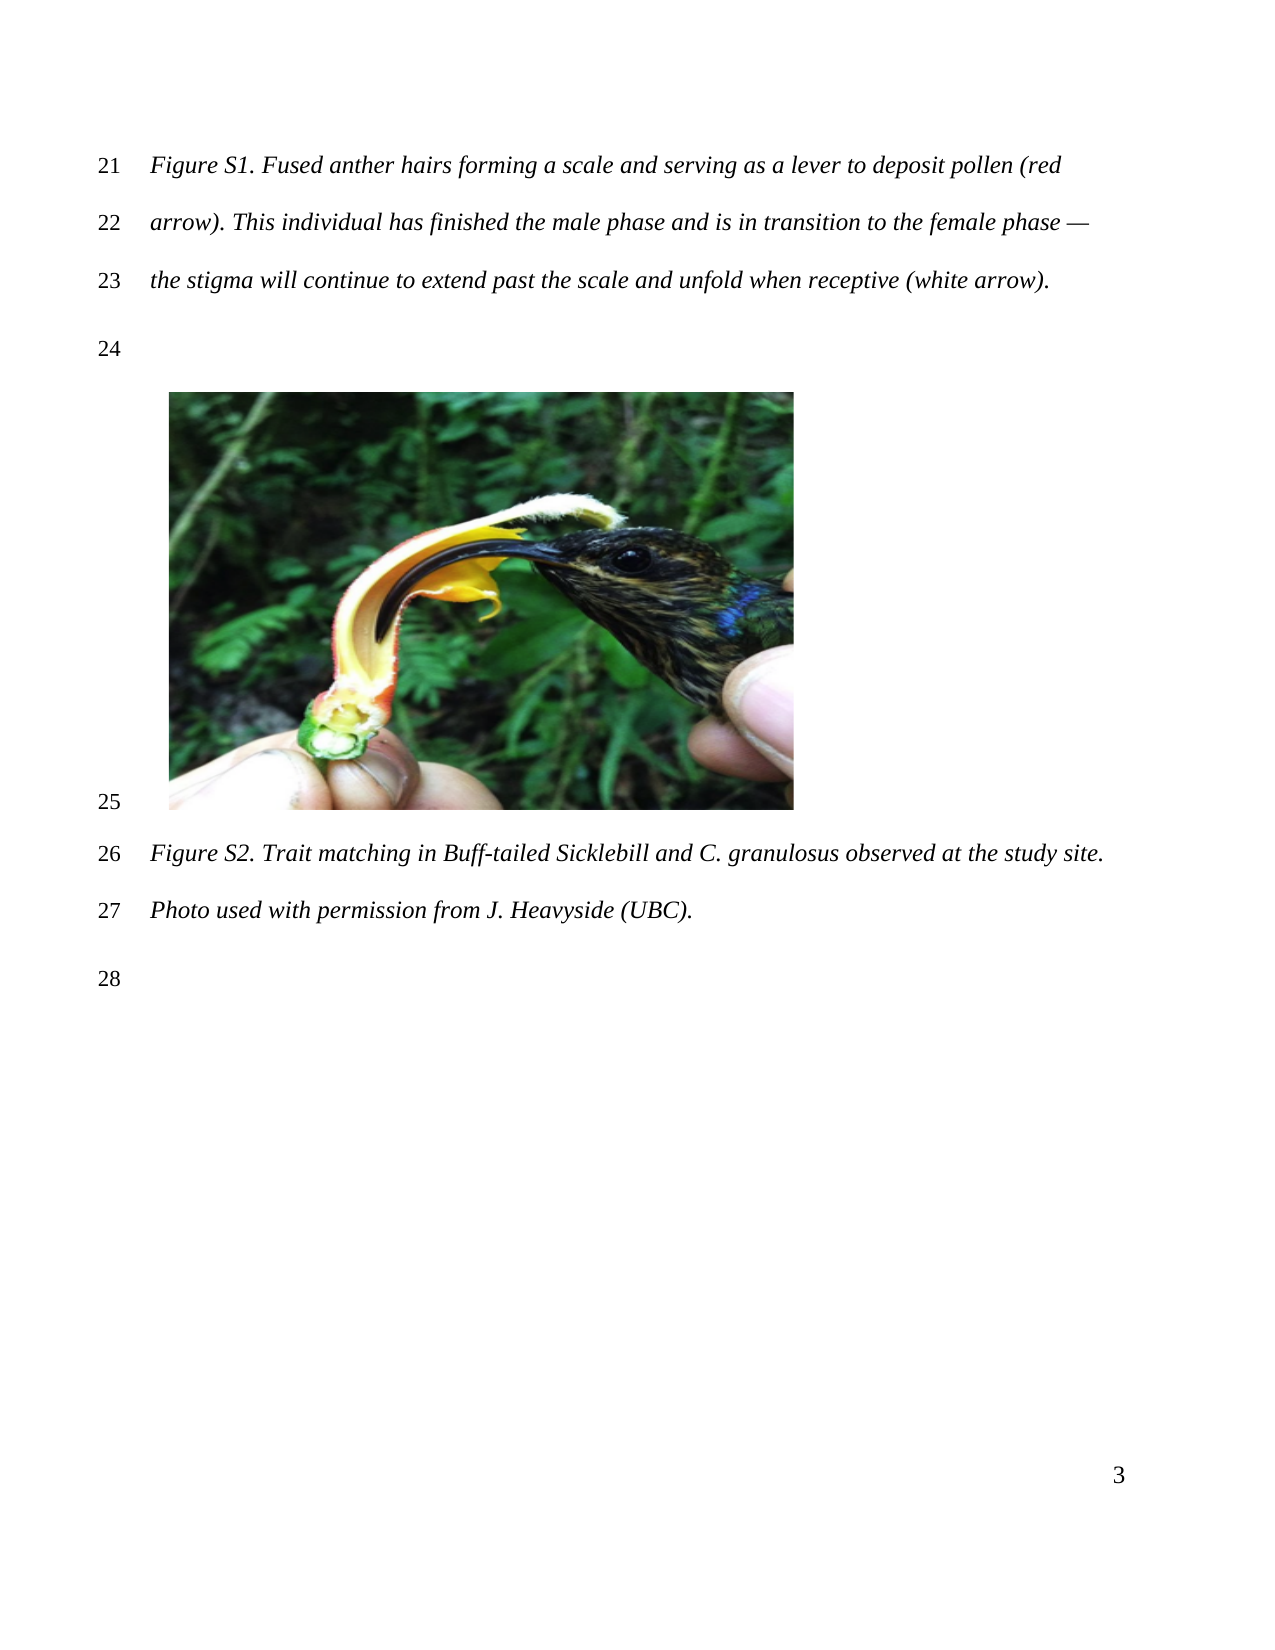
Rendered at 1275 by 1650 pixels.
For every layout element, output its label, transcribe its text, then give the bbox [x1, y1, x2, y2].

text Figure S2. Trait matching in Buff-tailed Sicklebill and C. granulosus observed at the study site. Photo used with permission from J. Heavyside (UBC). [150, 838, 1125, 924]
picture [168, 392, 794, 810]
text Figure S1. Fused anther hairs forming a scale and serving as a lever to deposit pollen (red arrow). This individual has finished the male phase and is in transition to the female phase — the stigma will continue to extend past the scale and unfold when receptive (white arrow). [150, 150, 1125, 294]
